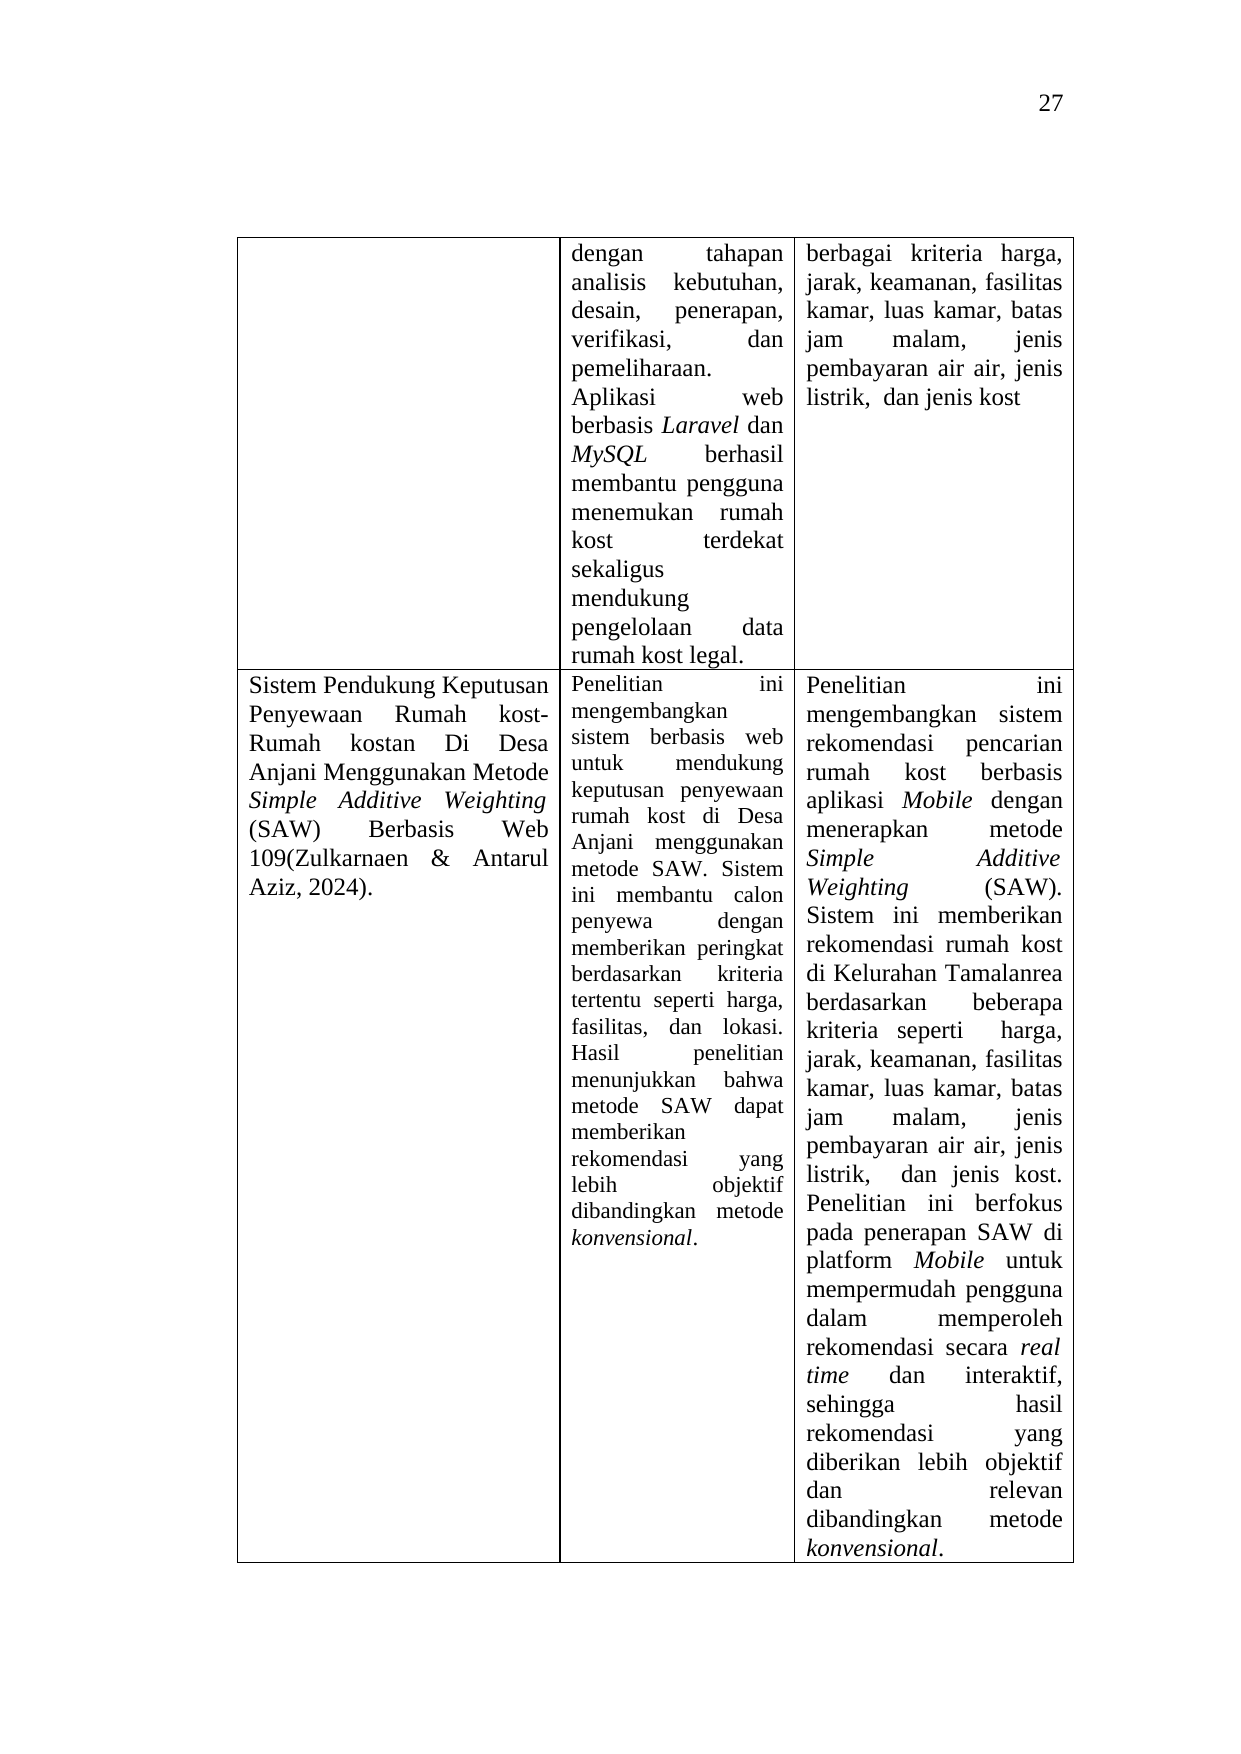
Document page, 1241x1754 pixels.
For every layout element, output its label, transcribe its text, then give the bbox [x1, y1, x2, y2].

table_cell Penelitian ini mengembangkan sistem berbasis web untuk mendukung keputusan penyewaan rumah kost di Desa Anjani menggunakan metode SAW. Sistem ini membantu calon penyewa dengan memberikan peringkat berdasarkan kriteria tertentu seperti harga, fasilitas, dan lokasi. Hasil penelitian menunjukkan bahwa metode SAW dapat memberikan rekomendasi yang lebih objektif dibandingkan metode konvensional. [561, 670, 794, 1562]
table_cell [561, 238, 794, 669]
table_cell Penelitian ini mengembangkan sistem rekomendasi pencarian rumah kost berbasis aplikasi Mobile dengan menerapkan metode Simple Additive Weighting (SAW). Sistem ini memberikan rekomendasi rumah kost di Kelurahan Tamalanrea berdasarkan beberapa kriteria seperti harga, jarak, keamanan, fasilitas kamar, luas kamar, batas jam malam, jenis pembayaran air air, jenis listrik, dan jenis kost. Penelitian ini berfokus pada penerapan SAW di platform Mobile untuk mempermudah pengguna dalam memperoleh rekomendasi secara real time dan interaktif, sehingga hasil rekomendasi yang diberikan lebih objektif dan relevan dibandingkan metode konvensional. [795, 670, 1073, 1562]
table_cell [238, 238, 559, 669]
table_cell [795, 238, 1073, 669]
table_cell Sistem Pendukung Keputusan Penyewaan Rumah kost-Rumah kostan Di Desa Anjani Menggunakan Metode Simple Additive Weighting (SAW) Berbasis Web 109. [238, 670, 559, 1562]
